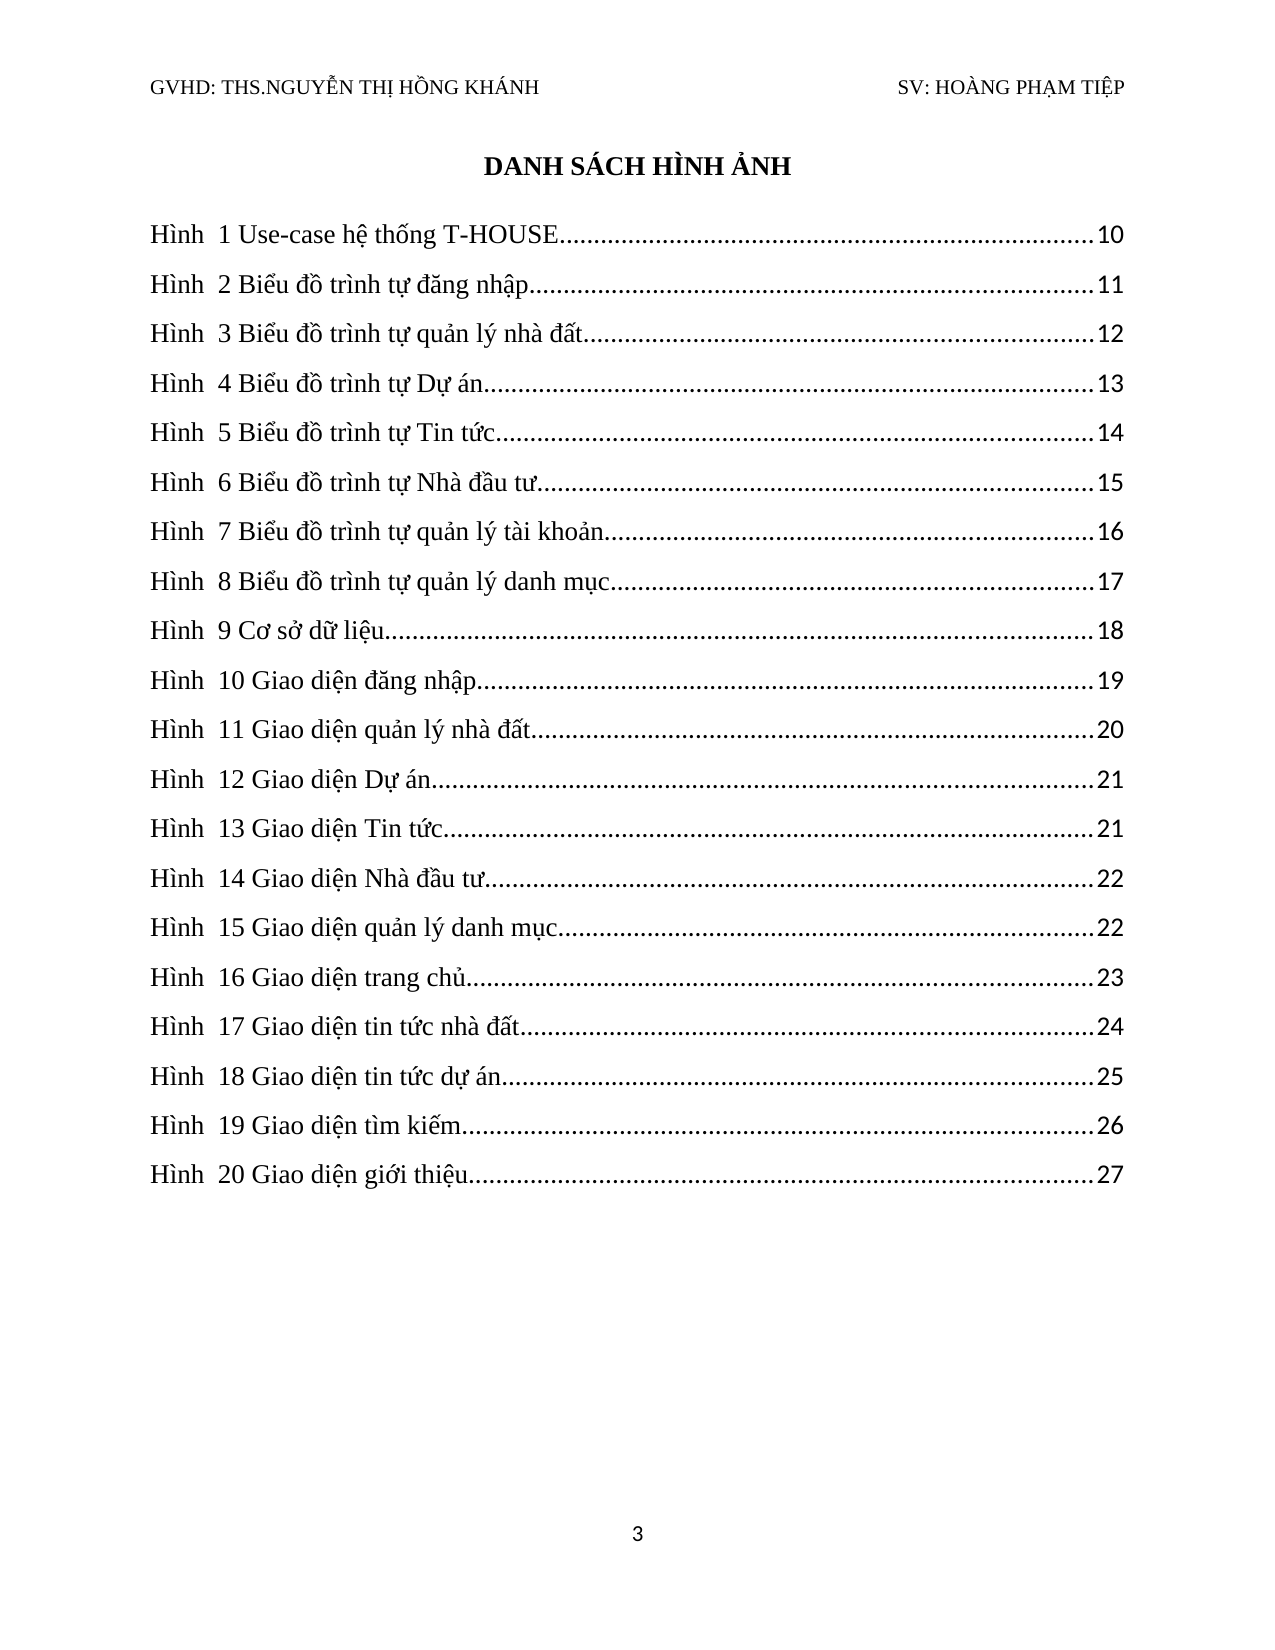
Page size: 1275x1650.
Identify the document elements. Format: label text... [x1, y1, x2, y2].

text Hình 11 Giao diện quản lý nhà đất 20 [150, 712, 1125, 745]
text Hình 2 Biểu đồ trình tự đăng nhập 11 [150, 267, 1125, 300]
text Hình 12 Giao diện Dự án 21 [150, 762, 1125, 795]
text Hình 17 Giao diện tin tức nhà đất 24 [150, 1009, 1125, 1042]
text Hình 4 Biểu đồ trình tự Dự án 13 [150, 366, 1125, 399]
text Hình 18 Giao diện tin tức dự án 25 [150, 1059, 1125, 1092]
text Hình 3 Biểu đồ trình tự quản lý nhà đất 12 [150, 316, 1125, 349]
text Hình 6 Biểu đồ trình tự Nhà đầu tư 15 [150, 465, 1125, 498]
text Hình 1 Use-case hệ thống T-HOUSE 10 [150, 217, 1125, 251]
text Hình 8 Biểu đồ trình tự quản lý danh mục 17 [150, 564, 1125, 597]
text Hình 15 Giao diện quản lý danh mục 22 [150, 910, 1125, 943]
text Hình 20 Giao diện giới thiệu 27 [150, 1158, 1125, 1191]
text DANH SÁCH HÌNH ẢNH [150, 150, 1125, 181]
text Hình 9 Cơ sở dữ liệu 18 [150, 613, 1125, 646]
text Hình 16 Giao diện trang chủ 23 [150, 960, 1125, 993]
text Hình 14 Giao diện Nhà đầu tư 22 [150, 861, 1125, 894]
text Hình 13 Giao diện Tin tức 21 [150, 811, 1125, 844]
text Hình 5 Biểu đồ trình tự Tin tức 14 [150, 415, 1125, 448]
text Hình 19 Giao diện tìm kiếm 26 [150, 1108, 1125, 1141]
text Hình 10 Giao diện đăng nhập 19 [150, 663, 1125, 696]
text Hình 7 Biểu đồ trình tự quản lý tài khoản 16 [150, 514, 1125, 547]
